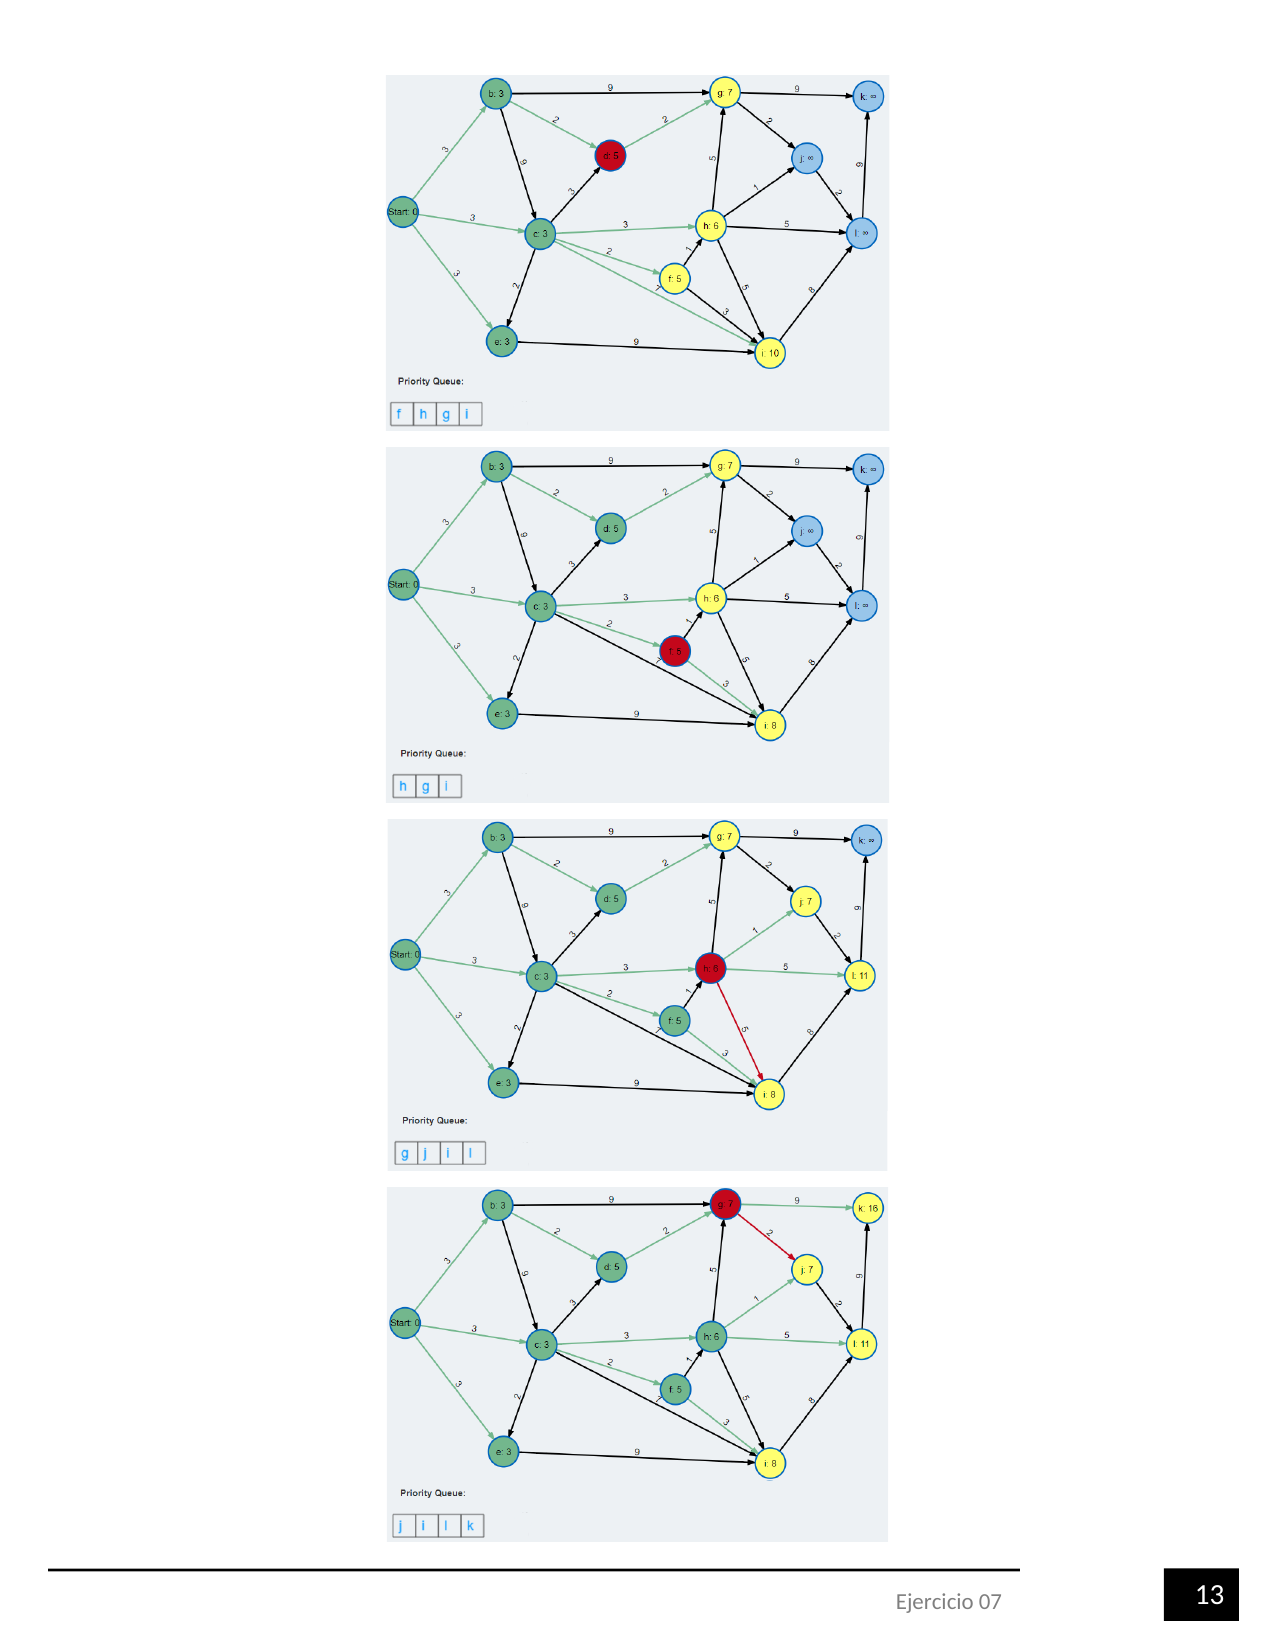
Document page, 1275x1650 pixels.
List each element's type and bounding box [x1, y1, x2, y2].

picture [386, 1187, 889, 1542]
picture [385, 447, 890, 803]
picture [387, 819, 888, 1171]
picture [385, 75, 890, 431]
